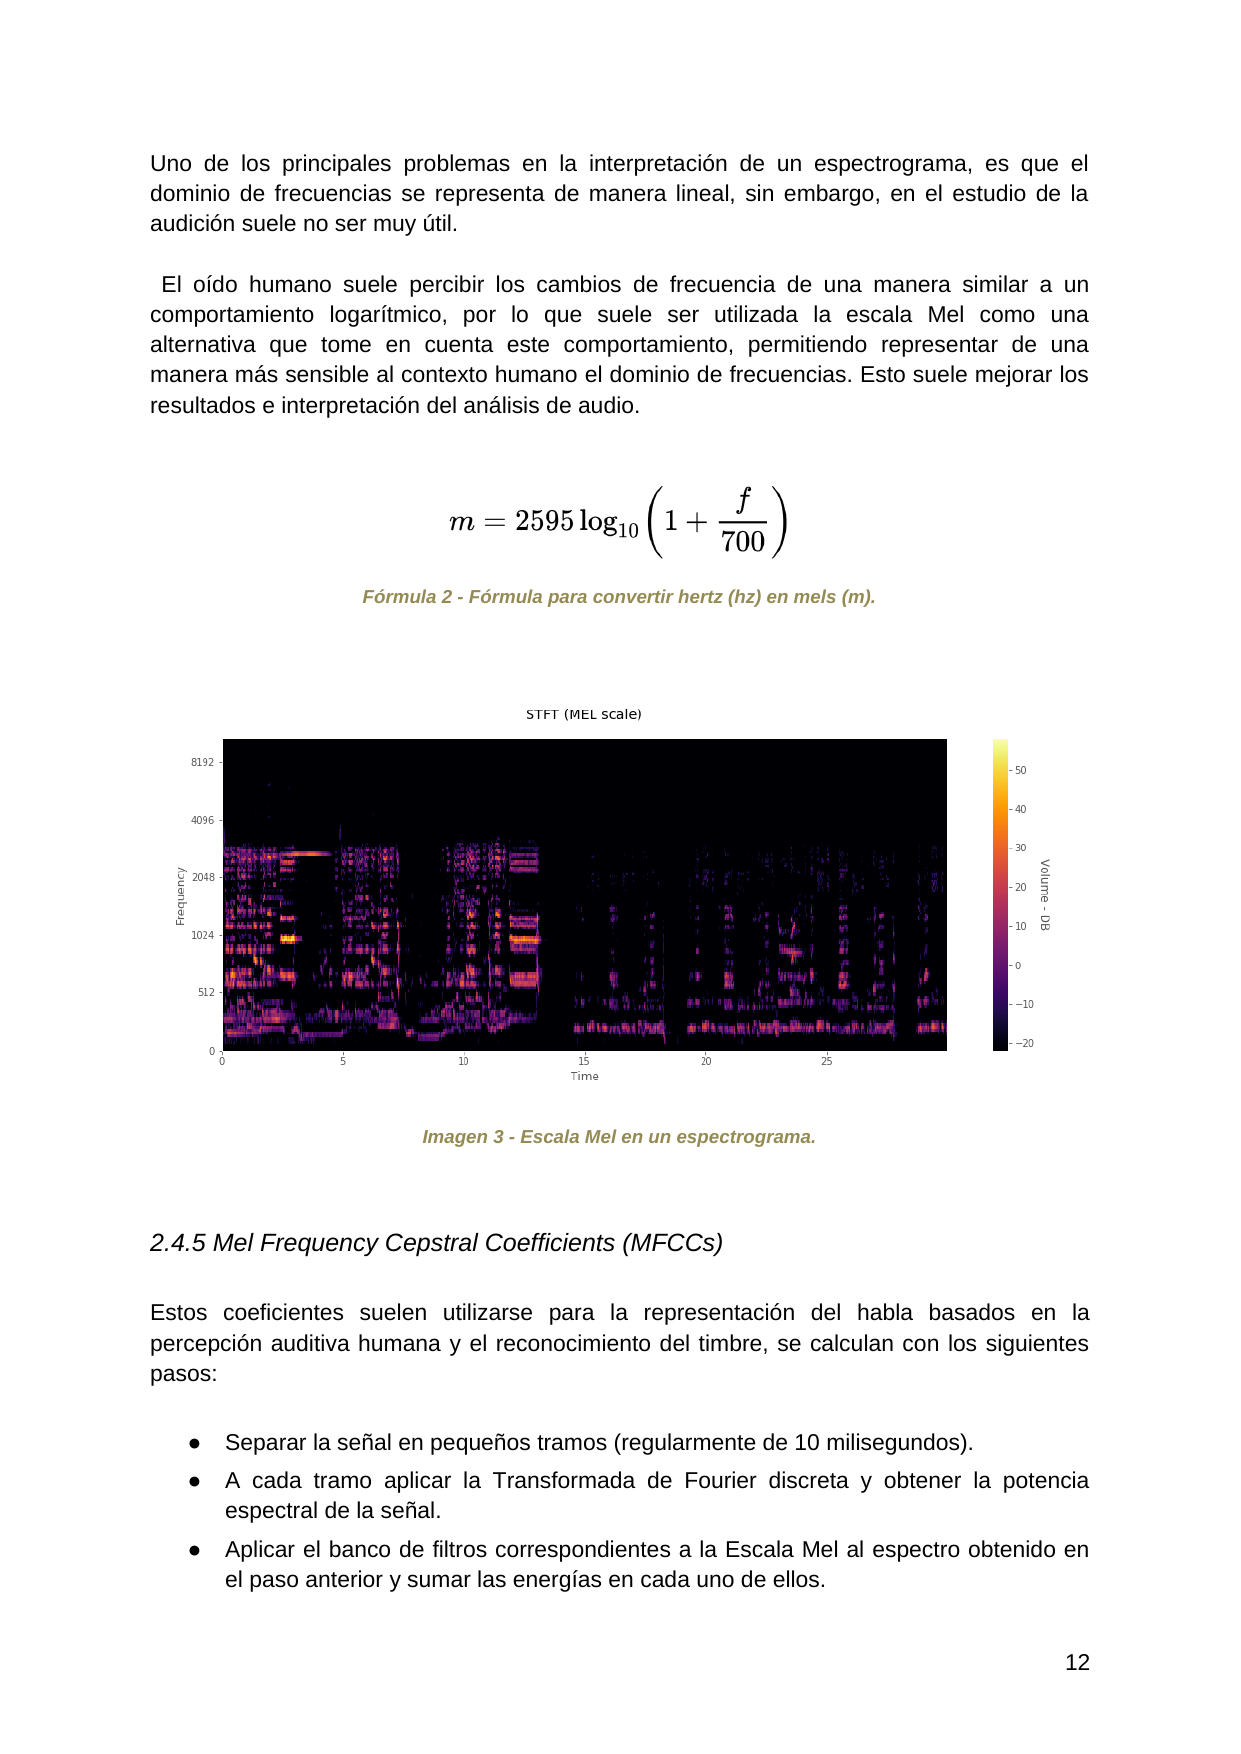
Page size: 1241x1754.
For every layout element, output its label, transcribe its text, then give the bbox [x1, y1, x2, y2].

list Aplicar el banco de filtros correspondientes a la Escala Mel al espectro obtenido en el paso anterior y sumar las energías en cada uno de ellos. [187, 1536, 1090, 1592]
text Imagen 3 - Escala Mel en un espectrograma. [150, 1126, 1090, 1148]
text Uno de los principales problemas en la interpretación de un espectrograma, es que el dominio de frecuencias se representa de manera lineal, sin embargo, en el estudio de la audición suele no ser muy útil. [150, 150, 1090, 237]
list A cada tramo aplicar la Transformada de Fourier discreta y obtener la potencia espectral de la señal. [187, 1467, 1090, 1524]
text Fórmula 2 - Fórmula para convertir hertz (hz) en mels (m). [150, 586, 1090, 608]
subtitle Mel Frequency Cepstral Coefficients (MFCCs) [150, 1228, 1090, 1257]
text El oído humano suele percibir los cambios de frecuencia de una manera similar a un comportamiento logarítmico, por lo que suele ser utilizada la escala Mel como una alternativa que tome en cuenta este comportamiento, permitiendo representar de una manera más sensible al contexto humano el dominio de frecuencias. Esto suele mejorar los resultados e interpretación del análisis de audio. [150, 271, 1090, 418]
picture [150, 688, 1092, 1102]
list Separar la señal en pequeños tramos (regularmente de 10 milisegundos). [187, 1428, 1090, 1455]
picture [448, 482, 793, 562]
text Estos coeﬁcientes suelen utilizarse para la representación del habla basados en la percepción auditiva humana y el reconocimiento del timbre, se calculan con los siguientes pasos: [150, 1299, 1090, 1386]
